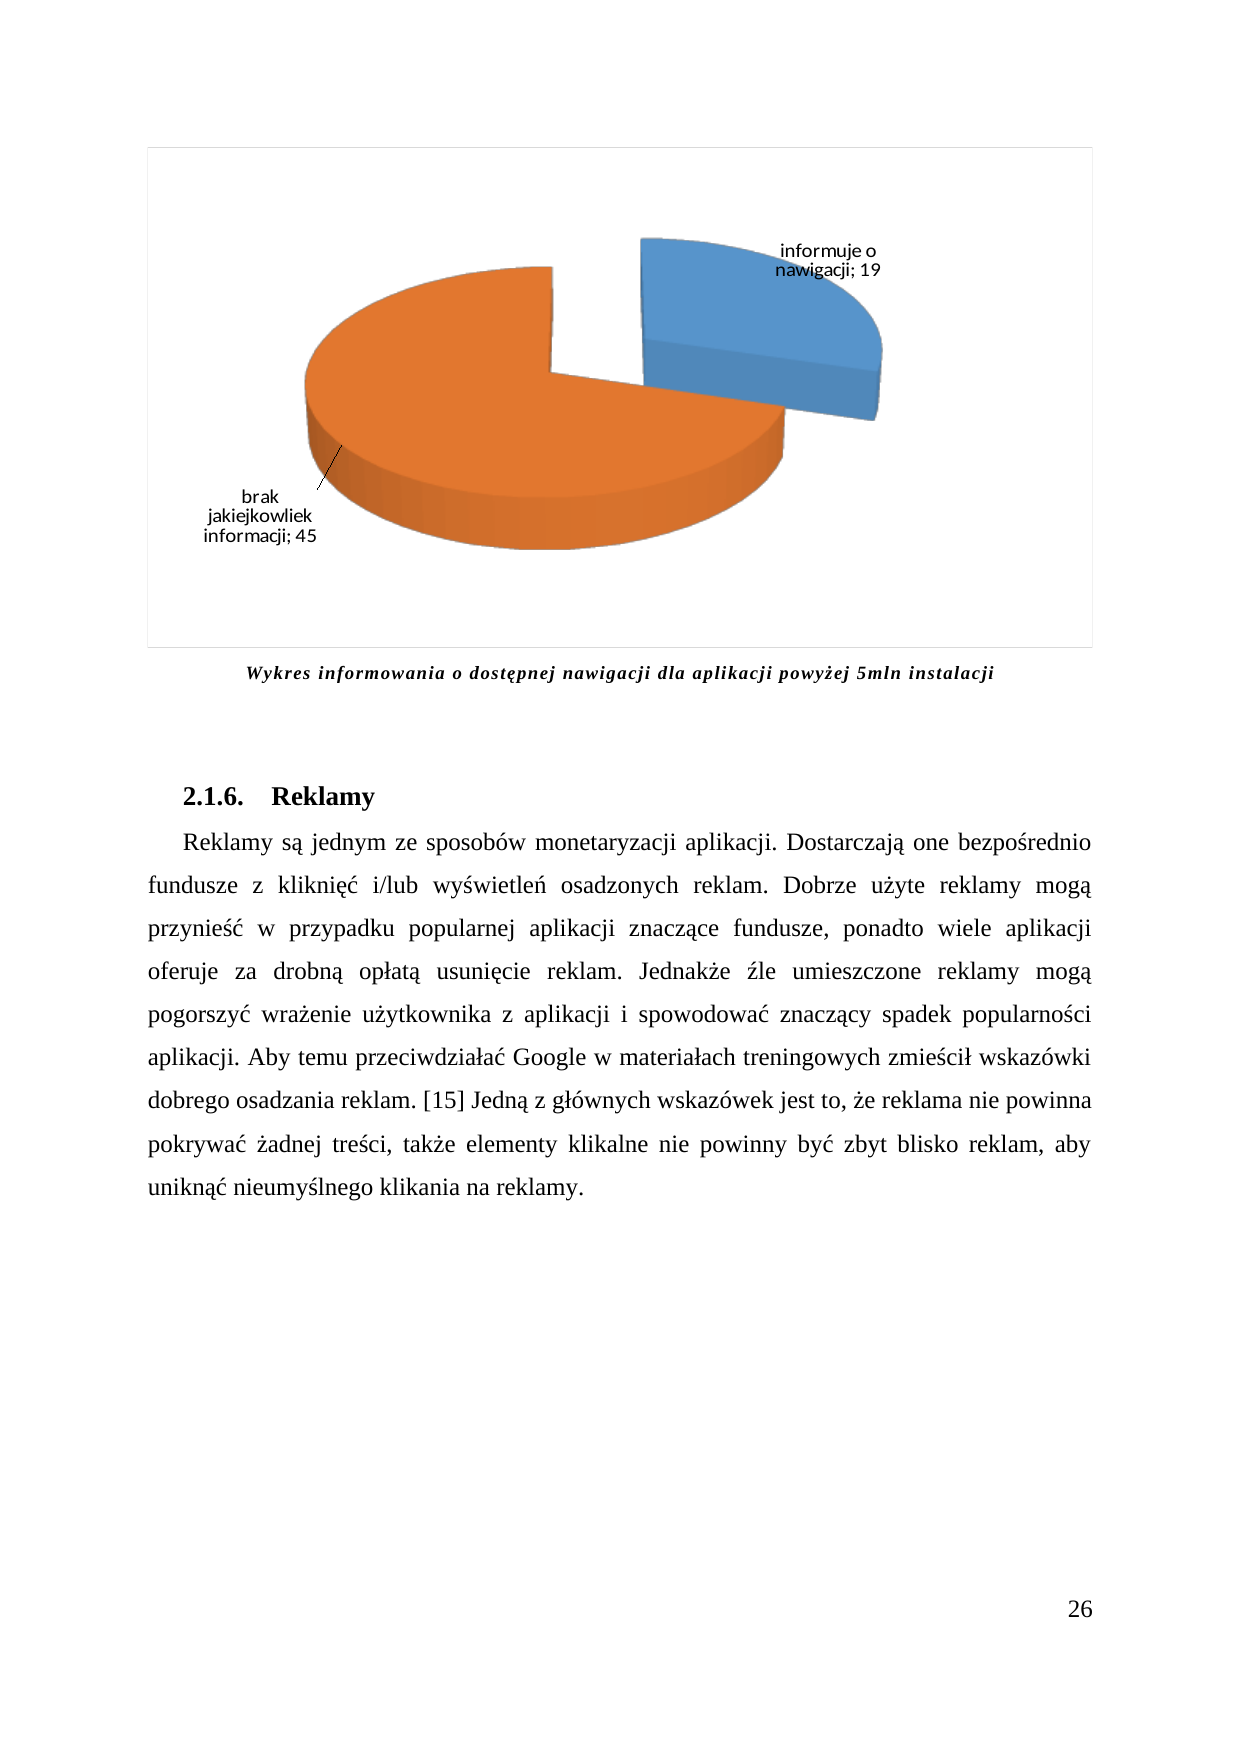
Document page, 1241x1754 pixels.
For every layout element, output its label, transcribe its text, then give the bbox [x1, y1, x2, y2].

subtitle Reklamy [183, 780, 1092, 811]
subtitle Wykres informowania o dostępnej nawigacji dla aplikacji powyżej 5mln instalacji [148, 662, 1092, 683]
text Reklamy są jednym ze sposobów monetaryzacji aplikacji. Dostarczają one bezpośrednio fundusze z kliknięć i/lub wyświetleń osadzonych reklam. Dobrze użyte reklamy mogą przynieść w przypadku popularnej aplikacji znaczące fundusze, ponadto wiele aplikacji oferuje za drobną opłatą usunięcie reklam. Jednakże źle umieszczone reklamy mogą pogorszyć wrażenie użytkownika z aplikacji i spowodować znaczący spadek popularności aplikacji. Aby temu przeciwdziałać Google w materiałach treningowych zmieścił wskazówki dobrego osadzania reklam. [15] Jedną z głównych wskazówek jest to, że reklama nie powinna pokrywać żadnej treści, także elementy klikalne nie powinny być zbyt blisko reklam, aby uniknąć nieumyślnego klikania na reklamy. [148, 827, 1092, 1201]
